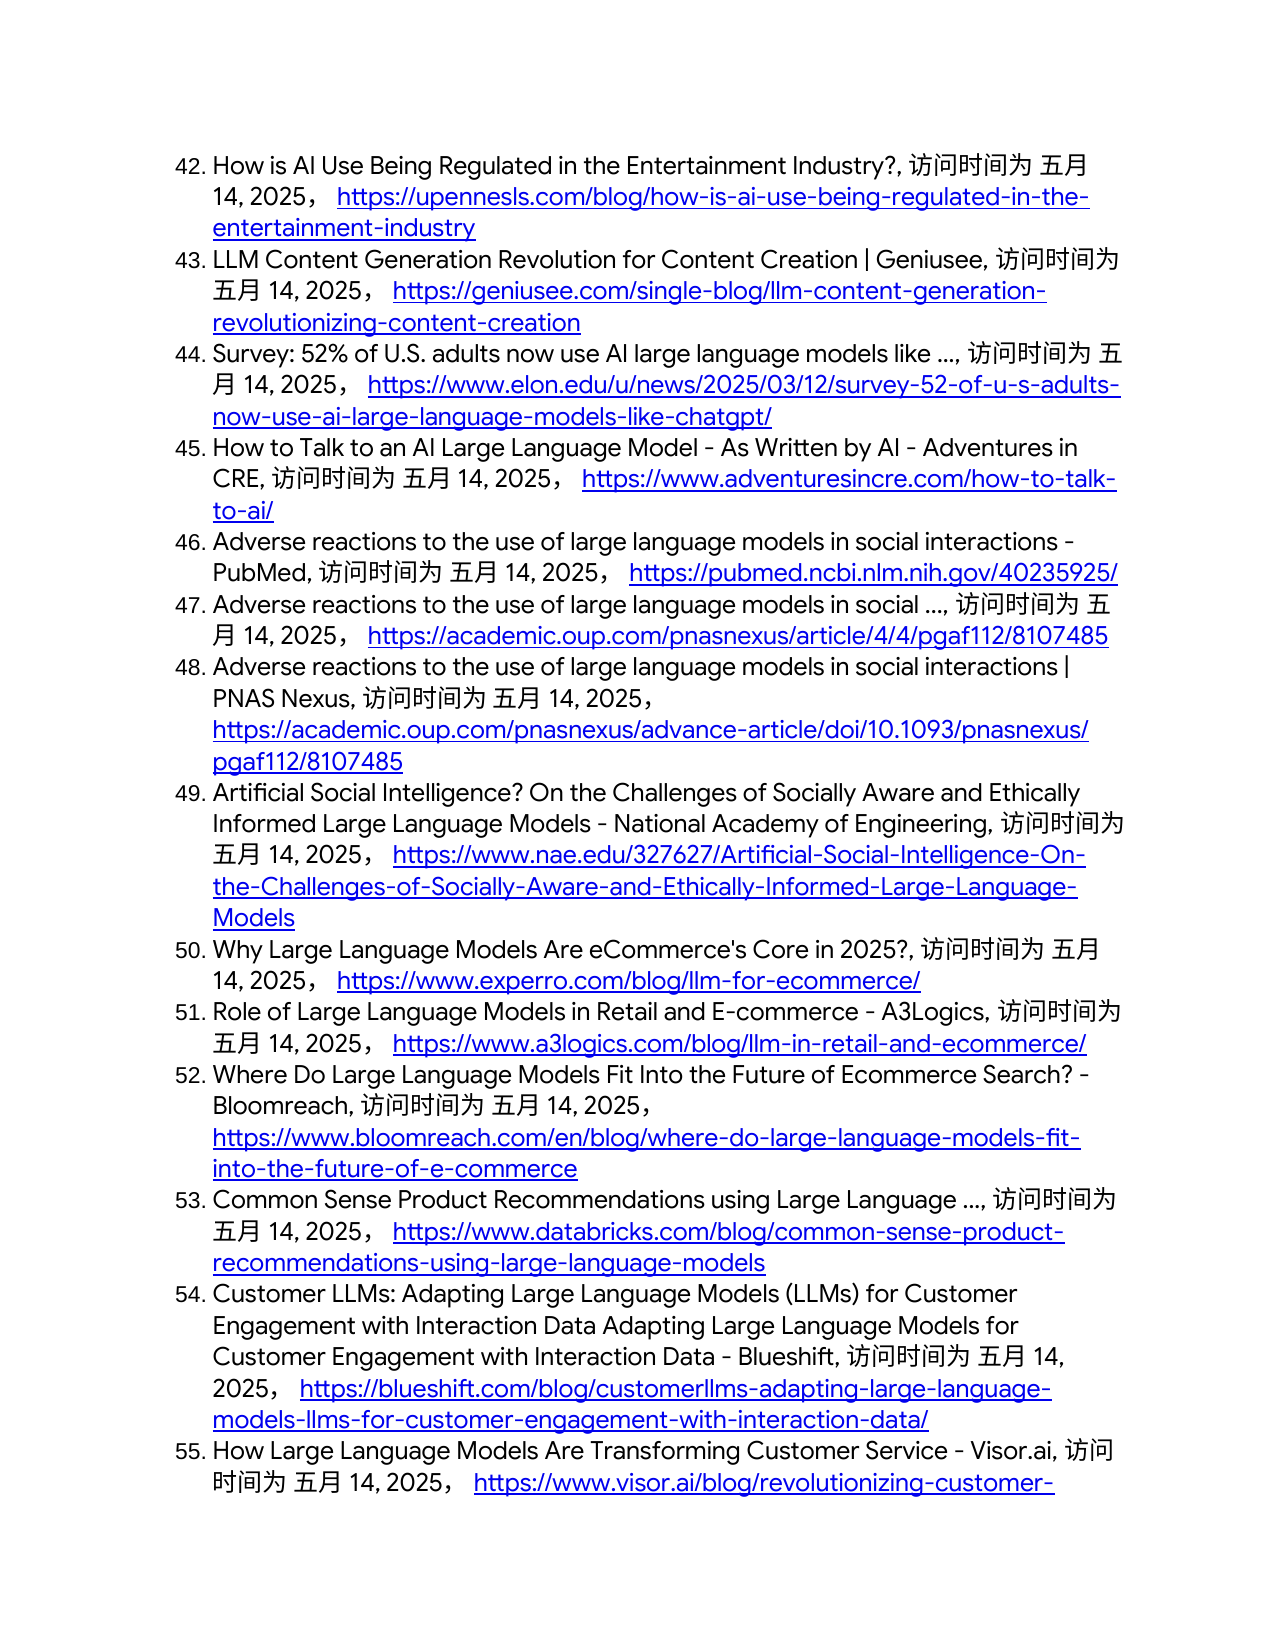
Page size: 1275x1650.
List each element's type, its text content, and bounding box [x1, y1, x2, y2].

list Common Sense Product Recommendations using Large Language ..., 访问时间为 五月 14, 2025， https://www.databricks.com/blog/common-sense-product-recommendations-using-large-language-models [175, 1185, 1125, 1279]
list LLM Content Generation Revolution for Content Creation | Geniusee, 访问时间为 五月 14, 2025， https://geniusee.com/single-blog/llm-content-generation-revolutionizing-content-creation [175, 244, 1125, 338]
list Survey: 52% of U.S. adults now use AI large language models like ..., 访问时间为 五月 14, 2025， https://www.elon.edu/u/news/2025/03/12/survey-52-of-u-s-adults-now-use-ai-large-language-models-like-chatgpt/ [175, 338, 1125, 432]
list How is AI Use Being Regulated in the Entertainment Industry?, 访问时间为 五月 14, 2025， https://upennesls.com/blog/how-is-ai-use-being-regulated-in-the-entertainment-industry [175, 150, 1125, 244]
list Role of Large Language Models in Retail and E-commerce - A3Logics, 访问时间为 五月 14, 2025， https://www.a3logics.com/blog/llm-in-retail-and-ecommerce/ [175, 997, 1125, 1059]
list How to Talk to an AI Large Language Model - As Written by AI - Adventures in CRE, 访问时间为 五月 14, 2025， https://www.adventuresincre.com/how-to-talk-to-ai/ [175, 432, 1125, 526]
list Why Large Language Models Are eCommerce's Core in 2025?, 访问时间为 五月 14, 2025， https://www.experro.com/blog/llm-for-ecommerce/ [175, 934, 1125, 997]
list Customer LLMs: Adapting Large Language Models (LLMs) for Customer Engagement with Interaction Data Adapting Large Language Models for Customer Engagement with Interaction Data - Blueshift, 访问时间为 五月 14, 2025， https://blueshift.com/blog/customerllms-adapting-large-language-models-llms-for-customer-engagement-with-interaction-data/ [175, 1279, 1125, 1436]
list Adverse reactions to the use of large language models in social ..., 访问时间为 五月 14, 2025， https://academic.oup.com/pnasnexus/article/4/4/pgaf112/8107485 [175, 589, 1125, 652]
list Adverse reactions to the use of large language models in social interactions - PubMed, 访问时间为 五月 14, 2025， https://pubmed.ncbi.nlm.nih.gov/40235925/ [175, 526, 1125, 589]
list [175, 1436, 1125, 1498]
list Artificial Social Intelligence? On the Challenges of Socially Aware and Ethically Informed Large Language Models - National Academy of Engineering, 访问时间为 五月 14, 2025， https://www.nae.edu/327627/Artificial-Social-Intelligence-On-the-Challenges-of-Socially-Aware-and-Ethically-Informed-Large-Language-Models [175, 777, 1125, 934]
list Where Do Large Language Models Fit Into the Future of Ecommerce Search? - Bloomreach, 访问时间为 五月 14, 2025， https://www.bloomreach.com/en/blog/where-do-large-language-models-fit-into-the-future-of-e-commerce [175, 1059, 1125, 1185]
list Adverse reactions to the use of large language models in social interactions | PNAS Nexus, 访问时间为 五月 14, 2025， https://academic.oup.com/pnasnexus/advance-article/doi/10.1093/pnasnexus/pgaf112/8107485 [175, 652, 1125, 777]
